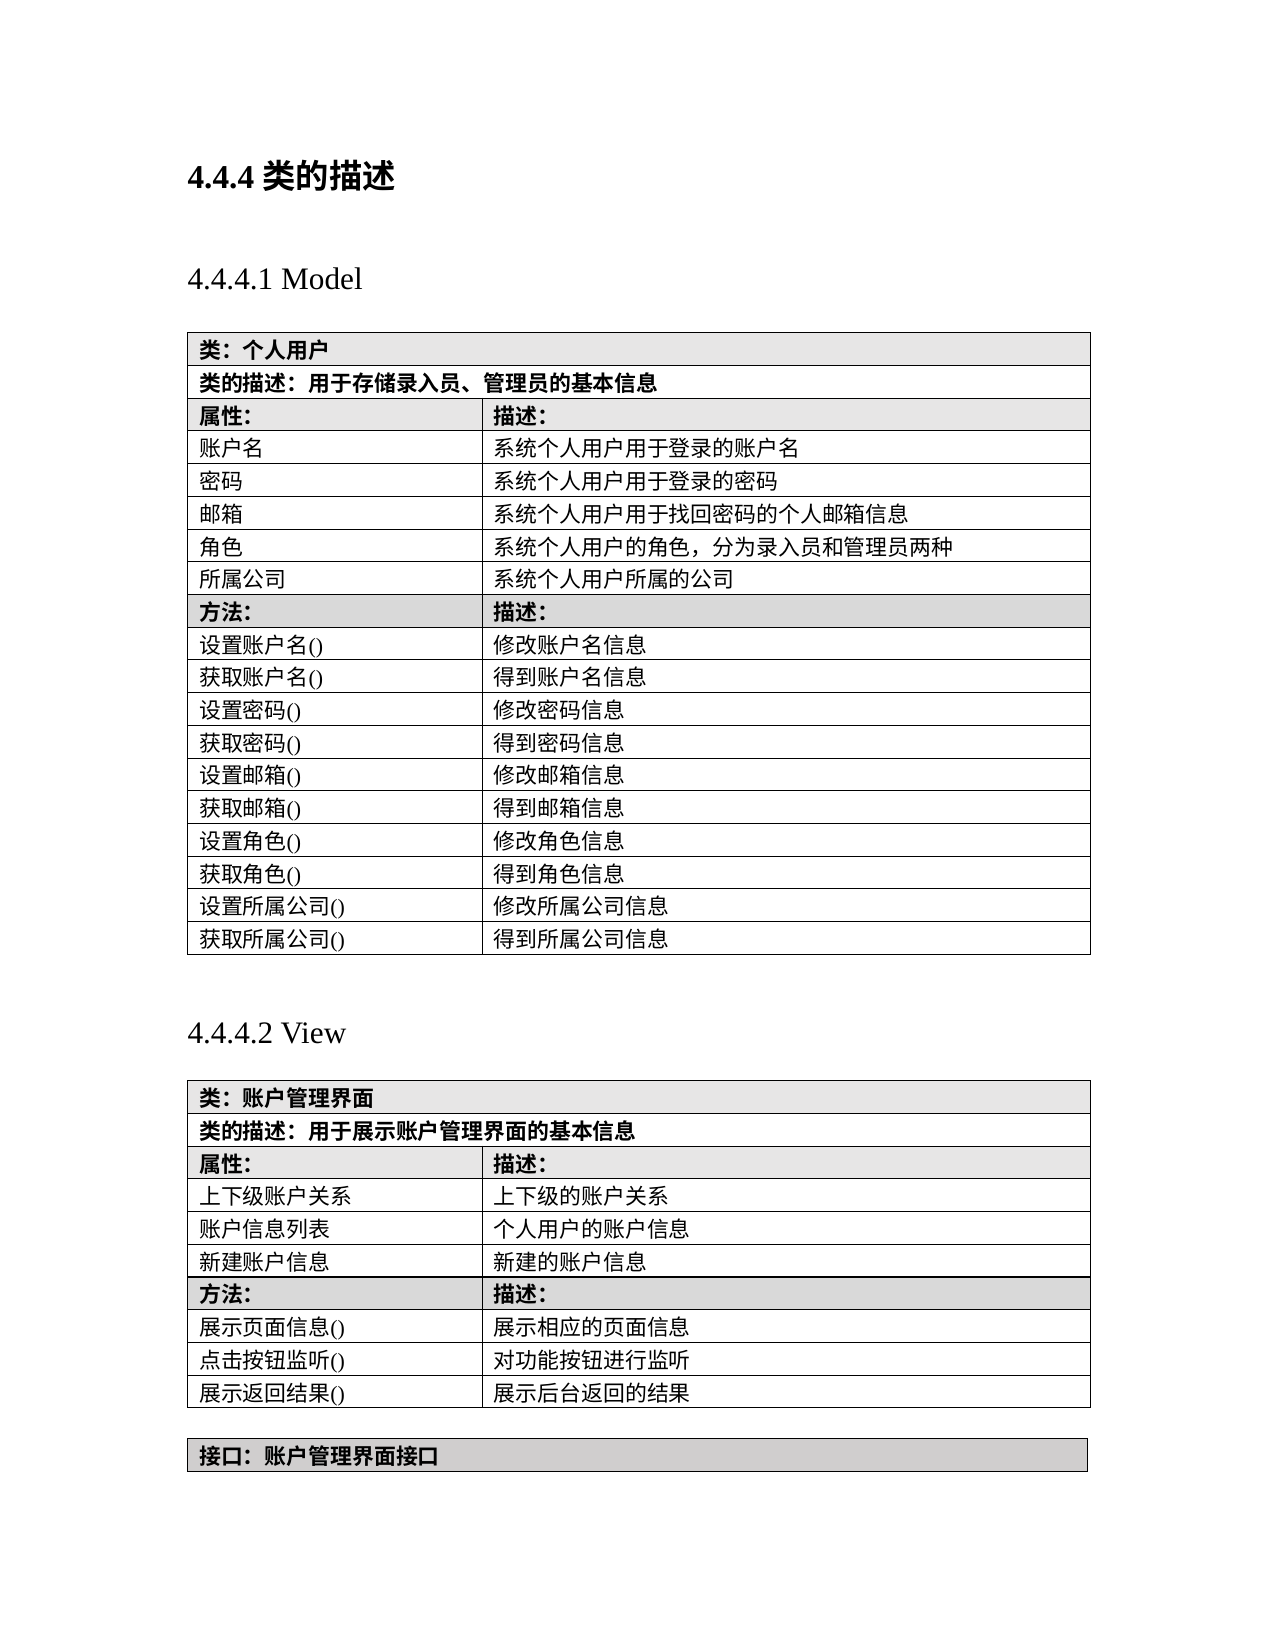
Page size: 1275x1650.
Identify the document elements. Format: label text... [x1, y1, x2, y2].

table_cell 修改密码信息 [483, 693, 1090, 725]
text 4.4.4.2 View [187, 1014, 1088, 1050]
table_cell 设置邮箱() [188, 759, 482, 790]
table_cell 获取账户名() [188, 660, 482, 692]
table_cell 类的描述：用于展示账户管理界面的基本信息 [188, 1114, 1090, 1146]
table_cell 系统个人用户用于登录的账户名 [483, 431, 1090, 463]
table_cell 设置密码() [188, 693, 482, 725]
table_cell 系统个人用户用于登录的密码 [483, 464, 1090, 496]
table_cell 展示后台返回的结果 [483, 1376, 1090, 1407]
table_cell 修改账户名信息 [483, 628, 1090, 659]
subtitle 4.4.4 类的描述 [187, 150, 1088, 198]
table_cell 修改邮箱信息 [483, 759, 1090, 790]
table_cell 获取所属公司() [188, 922, 482, 954]
table_cell 展示相应的页面信息 [483, 1310, 1090, 1342]
table_cell 描述： [483, 1147, 1090, 1178]
table_cell 设置角色() [188, 824, 482, 856]
table_cell 账户信息列表 [188, 1212, 482, 1244]
table_cell 点击按钮监听() [188, 1343, 482, 1374]
table_cell 修改所属公司信息 [483, 889, 1090, 921]
table_cell 新建账户信息 [188, 1245, 482, 1276]
table_cell 类的描述：用于存储录入员、管理员的基本信息 [188, 366, 1090, 398]
table_cell 获取角色() [188, 857, 482, 888]
table_header 接口：账户管理界面接口 [188, 1439, 1087, 1471]
table_cell 描述： [483, 595, 1090, 627]
table_header 类：账户管理界面 [188, 1081, 1090, 1113]
table_cell 设置所属公司() [188, 889, 482, 921]
table_cell 获取密码() [188, 726, 482, 757]
table_cell 设置账户名() [188, 628, 482, 659]
table_cell 方法： [188, 1278, 482, 1309]
table_cell 上下级的账户关系 [483, 1179, 1090, 1211]
table_cell 得到所属公司信息 [483, 922, 1090, 954]
table_cell 上下级账户关系 [188, 1179, 482, 1211]
table_cell 展示返回结果() [188, 1376, 482, 1407]
table_cell 角色 [188, 530, 482, 561]
table_cell 方法： [188, 595, 482, 627]
table_header 类：个人用户 [188, 333, 1090, 365]
table_cell 修改角色信息 [483, 824, 1090, 856]
table_cell 系统个人用户用于找回密码的个人邮箱信息 [483, 497, 1090, 528]
table_cell 描述： [483, 399, 1090, 430]
table_cell 账户名 [188, 431, 482, 463]
table_cell 描述： [483, 1278, 1090, 1309]
table_cell 得到账户名信息 [483, 660, 1090, 692]
table_cell 属性： [188, 399, 482, 430]
table_cell 得到角色信息 [483, 857, 1090, 888]
table_cell 对功能按钮进行监听 [483, 1343, 1090, 1374]
table_cell 展示页面信息() [188, 1310, 482, 1342]
table_cell 系统个人用户的角色，分为录入员和管理员两种 [483, 530, 1090, 561]
text 4.4.4.1 Model [187, 260, 1088, 296]
table_cell 个人用户的账户信息 [483, 1212, 1090, 1244]
table_cell 邮箱 [188, 497, 482, 528]
table_cell 属性： [188, 1147, 482, 1178]
table_cell 所属公司 [188, 562, 482, 594]
table_cell 得到密码信息 [483, 726, 1090, 757]
table_cell 得到邮箱信息 [483, 791, 1090, 823]
table_cell 新建的账户信息 [483, 1245, 1090, 1276]
table_cell 密码 [188, 464, 482, 496]
table_cell 系统个人用户所属的公司 [483, 562, 1090, 594]
table_cell 获取邮箱() [188, 791, 482, 823]
